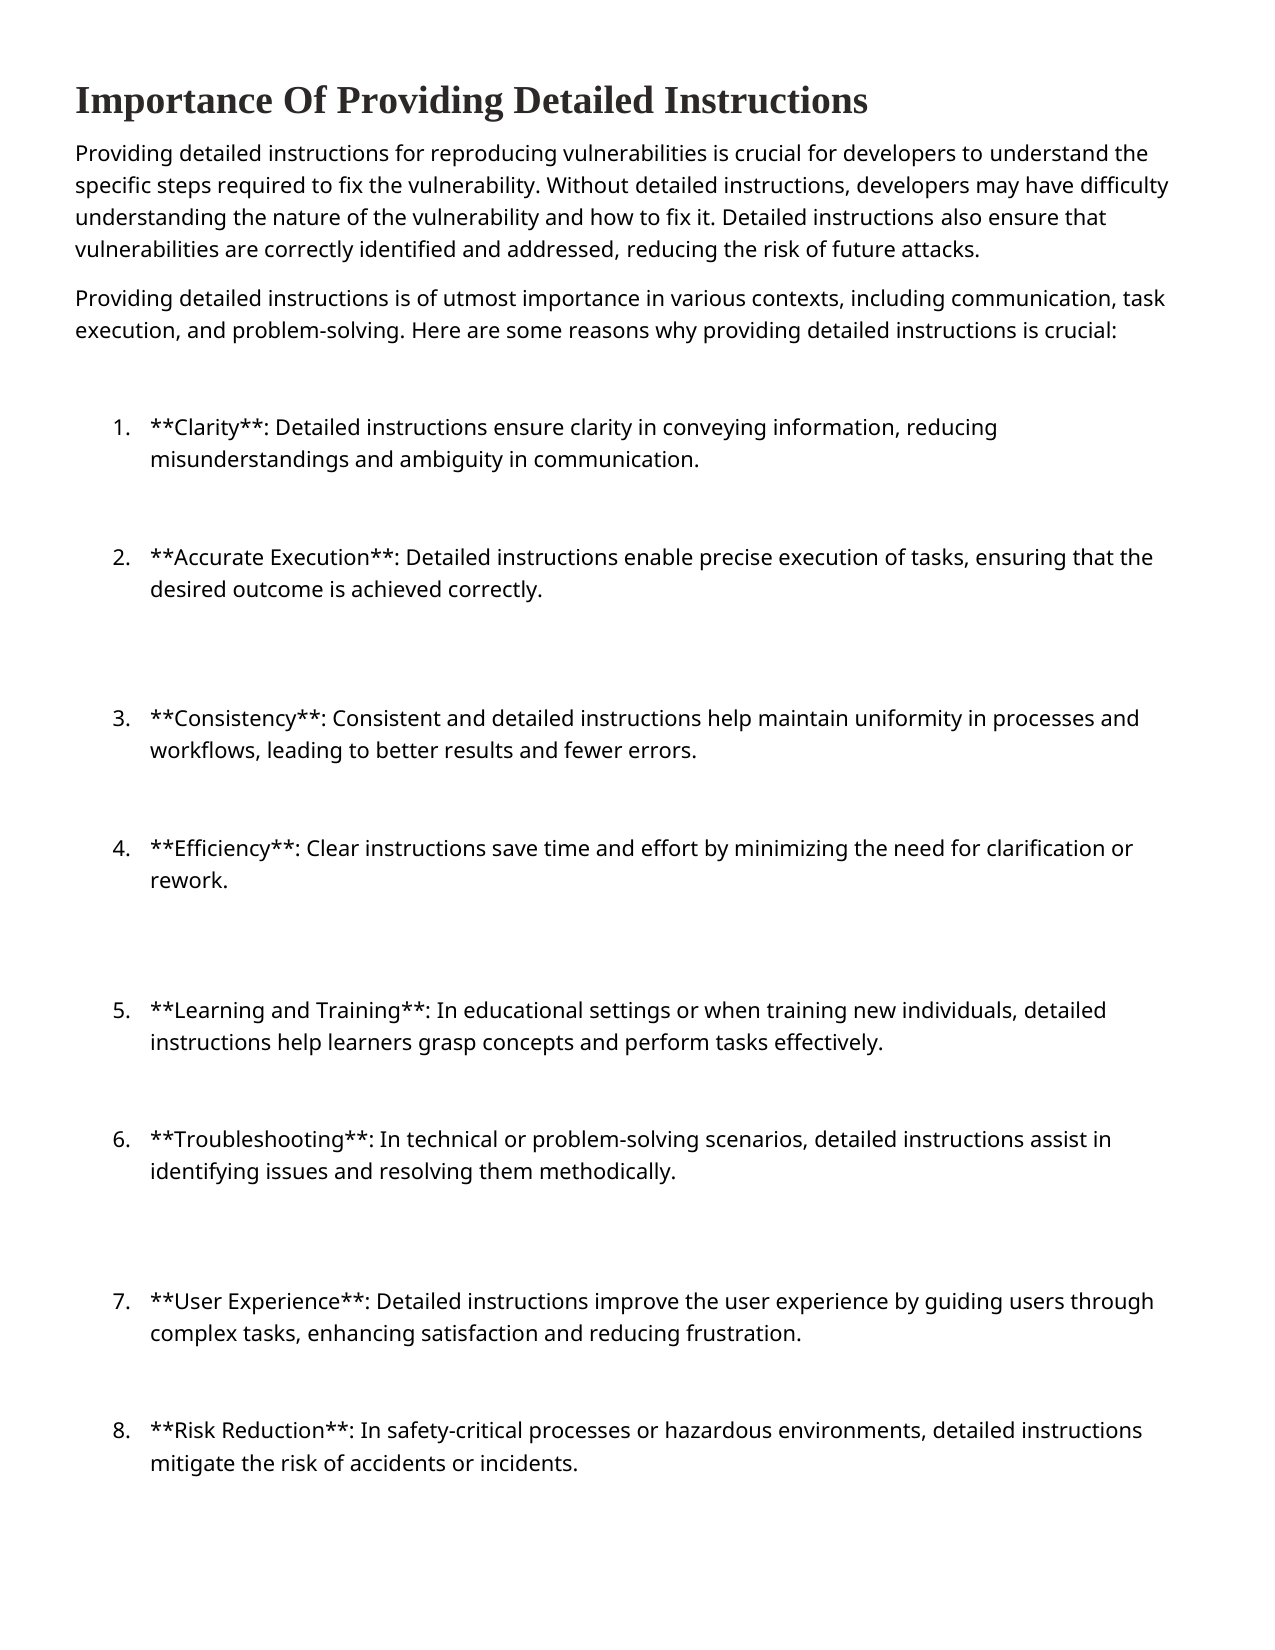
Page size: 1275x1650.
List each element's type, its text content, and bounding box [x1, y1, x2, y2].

list **Accurate Execution**: Detailed instructions enable precise execution of tasks, ensuring that the desired outcome is achieved correctly. [112, 542, 1200, 603]
list **Clarity**: Detailed instructions ensure clarity in conveying information, reducing misunderstandings and ambiguity in communication. [112, 412, 1200, 474]
list **Troubleshooting**: In technical or problem-solving scenarios, detailed instructions assist in identifying issues and resolving them methodically. [112, 1124, 1200, 1186]
text Providing detailed instructions is of utmost importance in various contexts, including communication, task execution, and problem-solving. Here are some reasons why providing detailed instructions is crucial: [75, 282, 1200, 344]
list **Consistency**: Consistent and detailed instructions help maintain uniformity in processes and workflows, leading to better results and fewer errors. [112, 703, 1200, 765]
list **Learning and Training**: In educational settings or when training new individuals, detailed instructions help learners grasp concepts and perform tasks effectively. [112, 994, 1200, 1056]
list **Risk Reduction**: In safety-critical processes or hazardous environments, detailed instructions mitigate the risk of accidents or incidents. [112, 1415, 1200, 1477]
list **Efficiency**: Clear instructions save time and effort by minimizing the need for clarification or rework. [112, 833, 1200, 895]
list **User Experience**: Detailed instructions improve the user experience by guiding users through complex tasks, enhancing satisfaction and reducing frustration. [112, 1286, 1200, 1348]
text Providing detailed instructions for reproducing vulnerabilities is crucial for developers to understand the specific steps required to fix the vulnerability. Without detailed instructions, developers may have difficulty understanding the nature of the vulnerability and how to fix it. Detailed instructions also ensure that vulnerabilities are correctly identified and addressed, reducing the risk of future attacks. [75, 137, 1200, 263]
subtitle Importance Of Providing Detailed Instructions [75, 75, 1200, 122]
